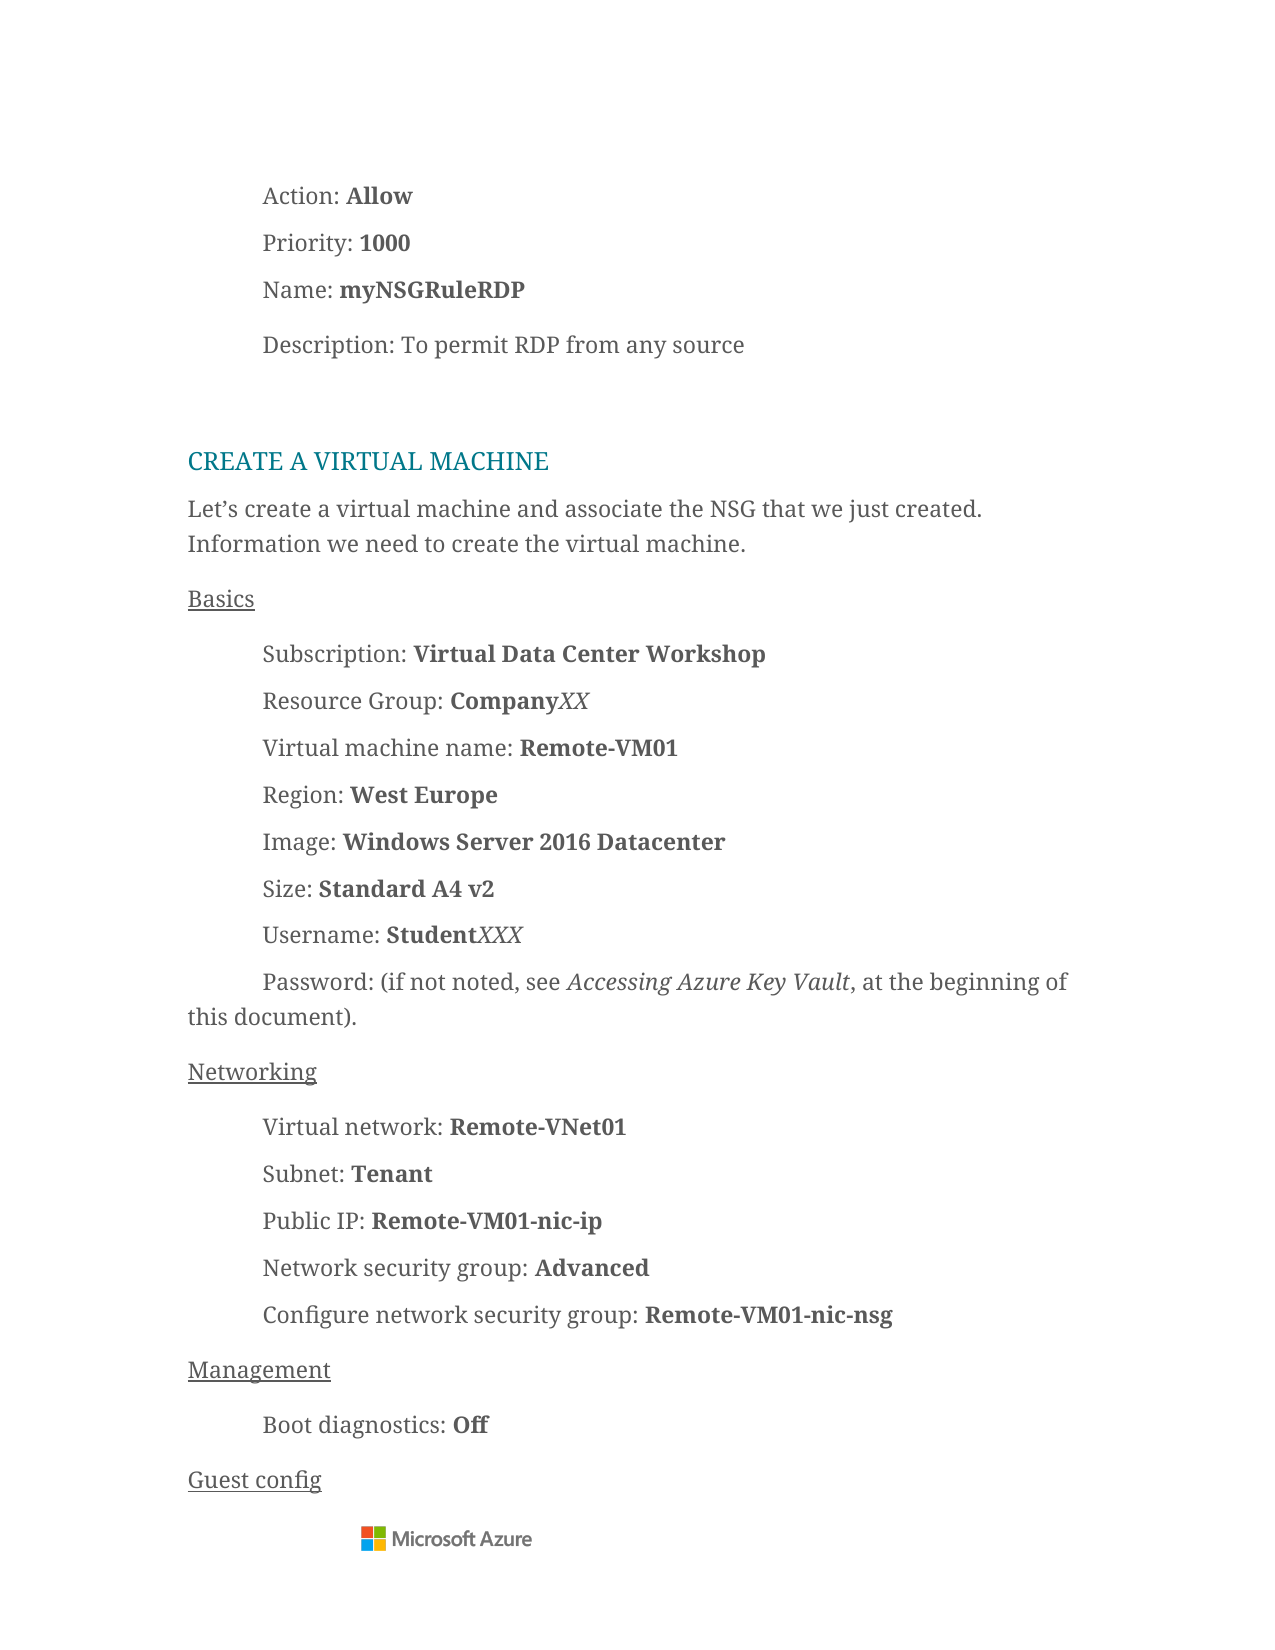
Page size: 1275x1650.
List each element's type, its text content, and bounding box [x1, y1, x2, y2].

text Networking [187, 1056, 1087, 1087]
text Name: myNSGRuleRDP [187, 274, 1087, 305]
text Region: West Europe [187, 779, 1087, 810]
text Boot diagnostics: Off [187, 1409, 1087, 1440]
text Password: (if not noted, see Accessing Azure Key Vault, at the beginning of this document). [187, 966, 1087, 1032]
text Description: To permit RDP from any source [187, 329, 1087, 360]
text Priority: 1000 [187, 227, 1087, 258]
text Management [187, 1354, 1087, 1385]
text Size: Standard A4 v2 [187, 873, 1087, 904]
text Network security group: Advanced [187, 1252, 1087, 1283]
text Resource Group: CompanyXX [187, 685, 1087, 716]
text Let’s create a virtual machine and associate the NSG that we just created. Information we need to create the virtual machine. [187, 493, 1087, 559]
text Action: Allow [187, 180, 1087, 211]
text Virtual machine name: Remote-VM01 [187, 732, 1087, 763]
text Image: Windows Server 2016 Datacenter [187, 826, 1087, 857]
subtitle Create a Virtual Machine [187, 443, 1087, 478]
text Configure network security group: Remote-VM01-nic-nsg [187, 1299, 1087, 1330]
text Public IP: Remote-VM01-nic-ip [187, 1205, 1087, 1236]
text Virtual network: Remote-VNet01 [187, 1111, 1087, 1142]
text Subscription: Virtual Data Center Workshop [187, 638, 1087, 669]
text Username: StudentXXX [187, 919, 1087, 951]
picture [337, 1502, 557, 1575]
text Subnet: Tenant [187, 1158, 1087, 1189]
text Basics [187, 583, 1087, 614]
text Guest config [187, 1464, 1087, 1496]
